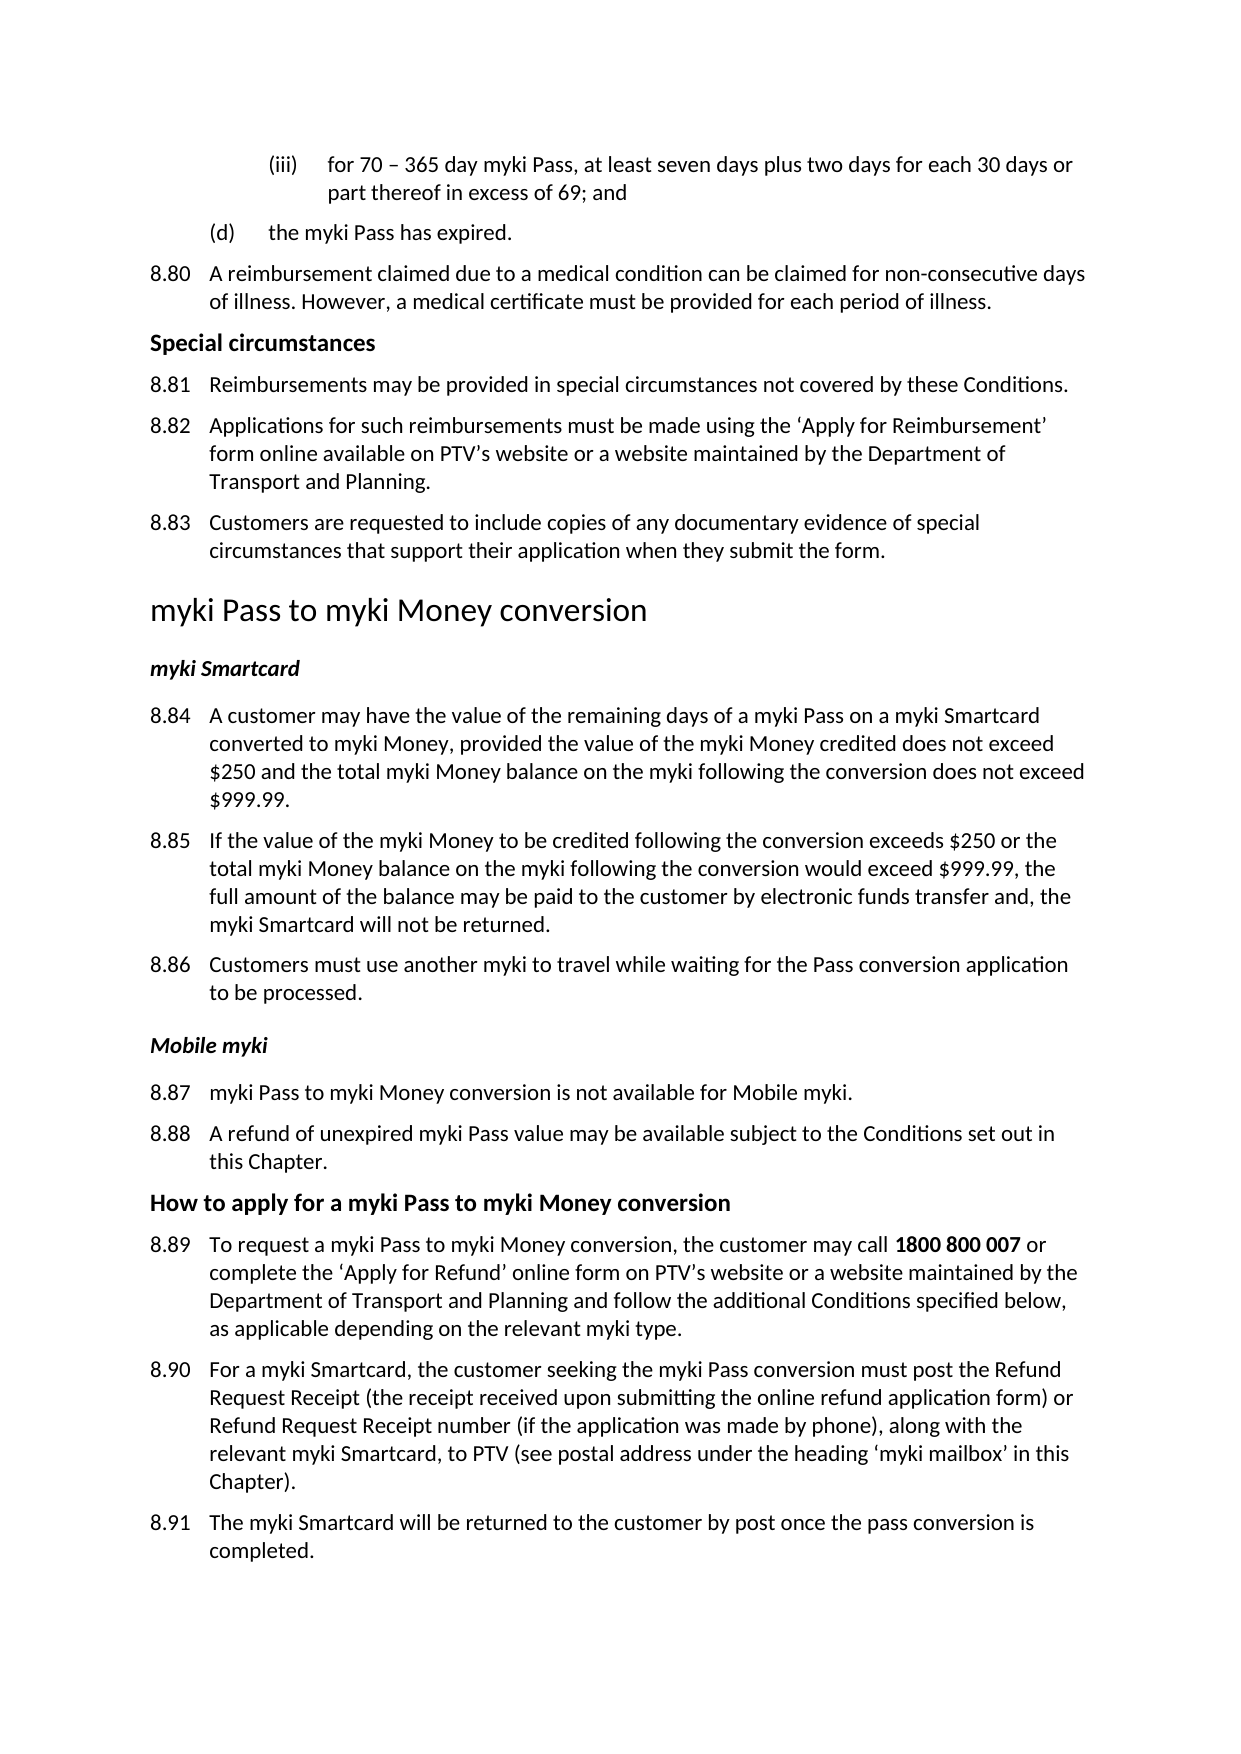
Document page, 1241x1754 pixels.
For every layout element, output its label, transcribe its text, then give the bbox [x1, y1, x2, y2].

list To request a myki Pass to myki Money conversion, the customer may call 1800 800 007 or complete the ‘Apply for Refund’ online form on PTV’s website or a website maintained by the Department of Transport and Planning and follow the additional Conditions specified below, as applicable depending on the relevant myki type. [150, 1231, 1090, 1343]
list A customer may have the value of the remaining days of a myki Pass on a myki Smartcard converted to myki Money, provided the value of the myki Money credited does not exceed $250 and the total myki Money balance on the myki following the conversion does not exceed $999.99. [150, 701, 1090, 813]
subtitle Special circumstances [150, 328, 1090, 358]
list for 70 – 365 day myki Pass, at least seven days plus two days for each 30 days or part thereof in excess of 69; and [268, 150, 1090, 206]
subtitle myki Smartcard [150, 654, 1090, 682]
list Applications for such reimbursements must be made using the ‘Apply for Reimbursement’ form online available on PTV’s website or a website maintained by the Department of Transport and Planning. [150, 411, 1090, 495]
list the myki Pass has expired. [209, 218, 1090, 247]
subtitle myki Pass to myki Money conversion [150, 589, 1090, 629]
list A reimbursement claimed due to a medical condition can be claimed for non-consecutive days of illness. However, a medical certificate must be provided for each period of illness. [150, 259, 1090, 315]
list A refund of unexpired myki Pass value may be available subject to the Conditions set out in this Chapter. [150, 1119, 1090, 1175]
list If the value of the myki Money to be credited following the conversion exceeds $250 or the total myki Money balance on the myki following the conversion would exceed $999.99, the full amount of the balance may be paid to the customer by electronic funds transfer and, the myki Smartcard will not be returned. [150, 826, 1090, 938]
list myki Pass to myki Money conversion is not available for Mobile myki. [150, 1078, 1090, 1106]
list Reimbursements may be provided in special circumstances not covered by these Conditions. [150, 371, 1090, 399]
list For a myki Smartcard, the customer seeking the myki Pass conversion must post the Refund Request Receipt (the receipt received upon submitting the online refund application form) or Refund Request Receipt number (if the application was made by phone), along with the relevant myki Smartcard, to PTV (see postal address under the heading ‘myki mailbox’ in this Chapter). [150, 1355, 1090, 1495]
list The myki Smartcard will be returned to the customer by post once the pass conversion is completed. [150, 1508, 1090, 1564]
list Customers must use another myki to travel while waiting for the Pass conversion application to be processed. [150, 951, 1090, 1007]
subtitle Mobile myki [150, 1032, 1090, 1059]
subtitle How to apply for a myki Pass to myki Money conversion [150, 1187, 1090, 1218]
list Customers are requested to include copies of any documentary evidence of special circumstances that support their application when they submit the form. [150, 508, 1090, 564]
